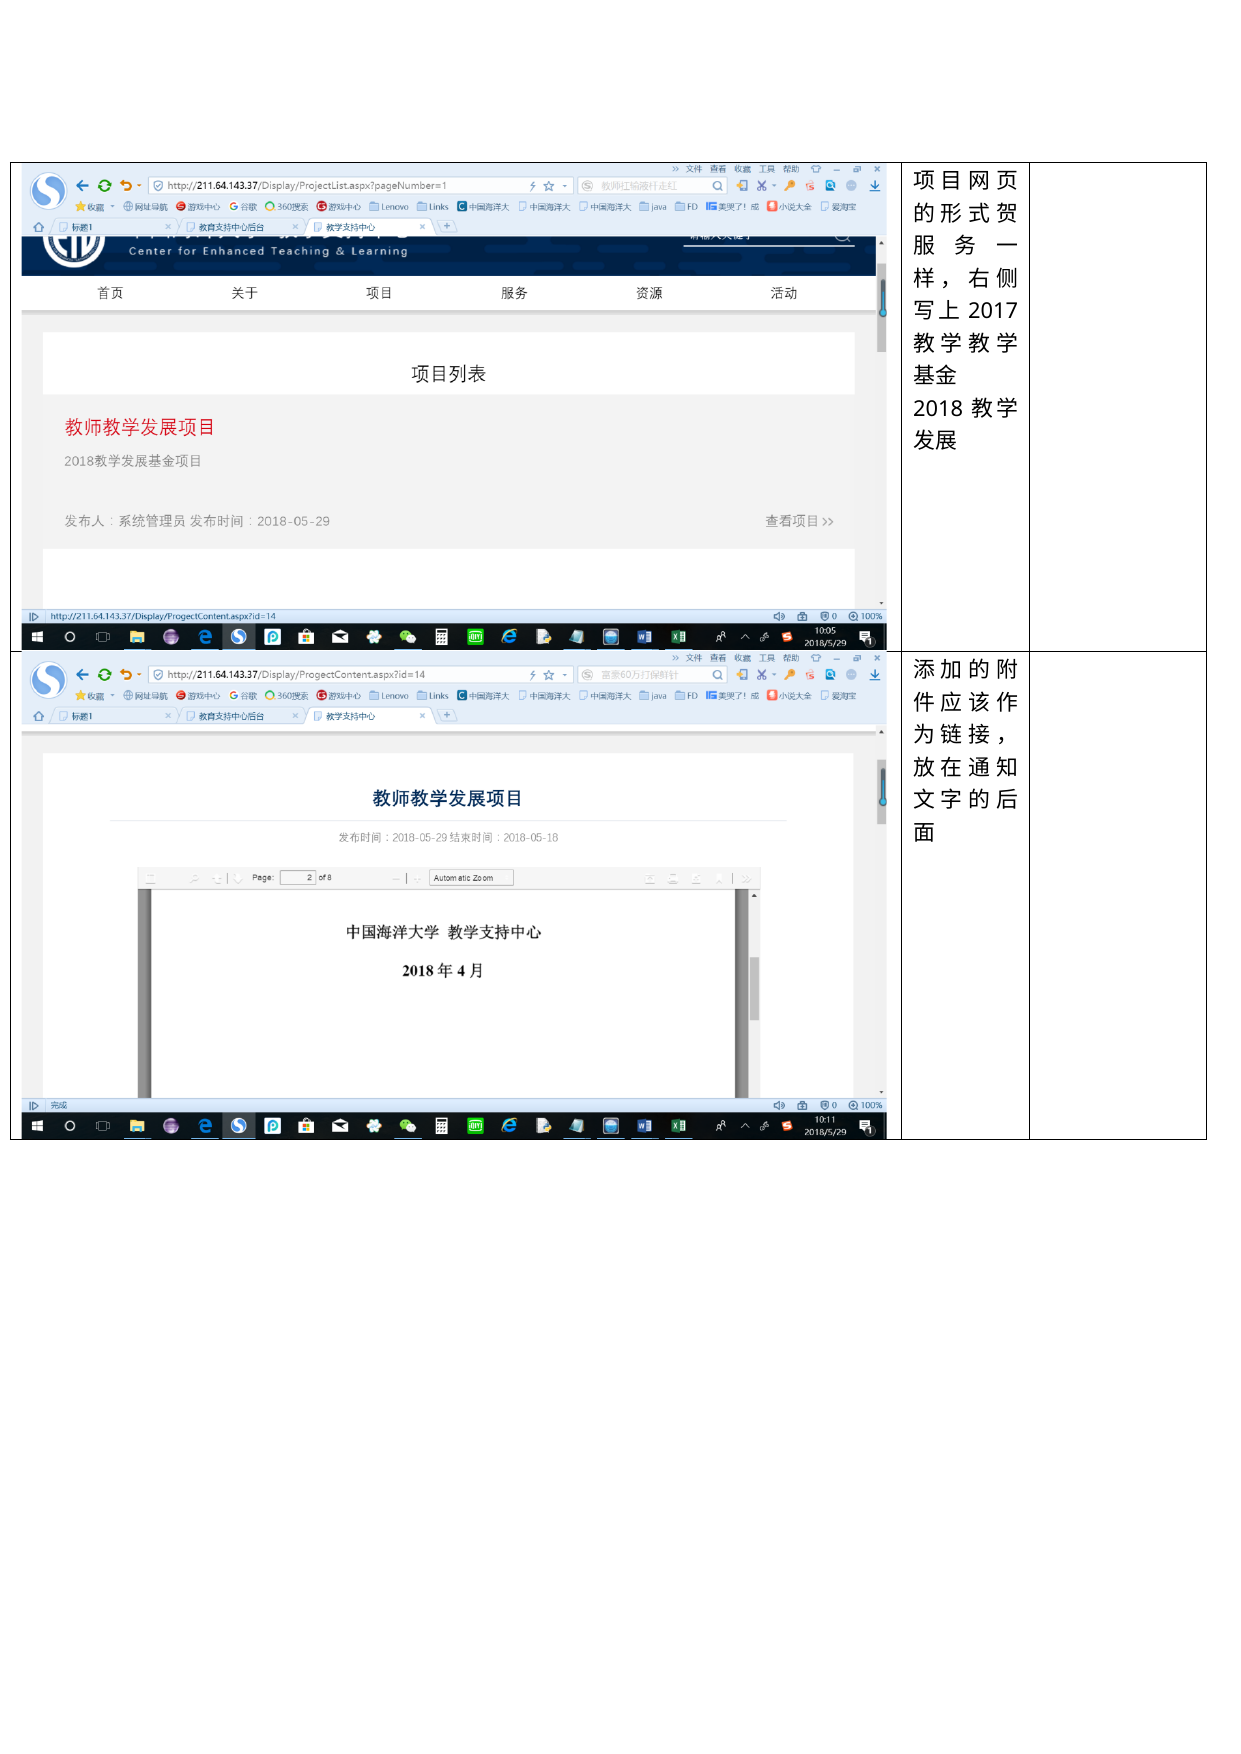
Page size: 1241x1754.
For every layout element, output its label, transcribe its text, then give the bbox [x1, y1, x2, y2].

picture [21, 163, 887, 650]
table_cell [11, 652, 21, 1139]
table_cell [11, 163, 901, 651]
table_cell 项目网页的形式贺服务一样，右侧写上2017教学教学基金 2018教学发展 [902, 163, 1029, 651]
table_cell 添加的附件应该作为链接，放在通知文字的后面 [902, 652, 1029, 1139]
table_cell [1030, 652, 1206, 1139]
picture [21, 651, 887, 1139]
table_cell [1030, 163, 1206, 651]
table_cell [887, 652, 901, 1139]
